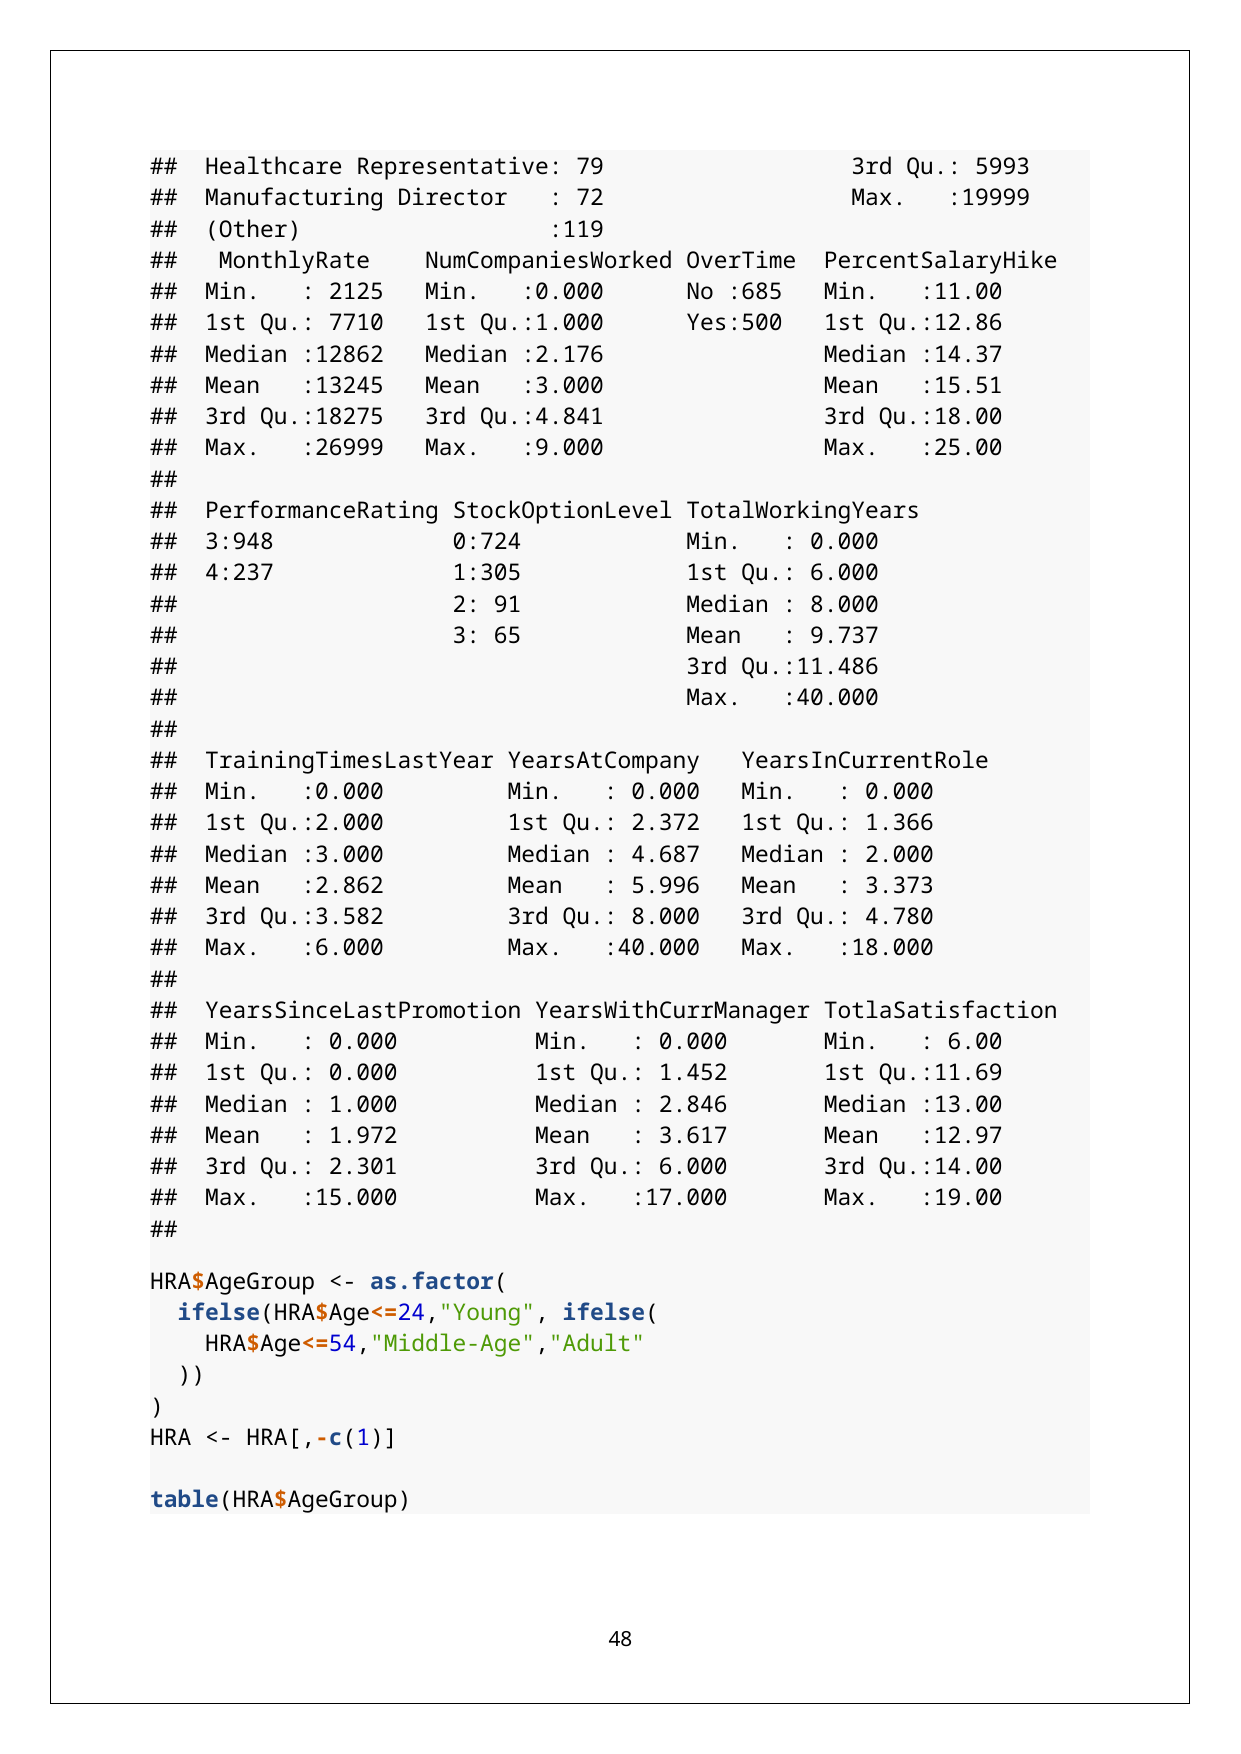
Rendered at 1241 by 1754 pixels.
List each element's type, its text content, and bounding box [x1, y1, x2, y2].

text HRA$AgeGroup <- as.factor( ifelse(HRA$Age<=24,"Young", ifelse( HRA$Age<=54,"Middle-Age","Adult" )) ) HRA <- HRA[,-c(1)] table(HRA$AgeGroup) [150, 1264, 1090, 1514]
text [150, 150, 1090, 1244]
